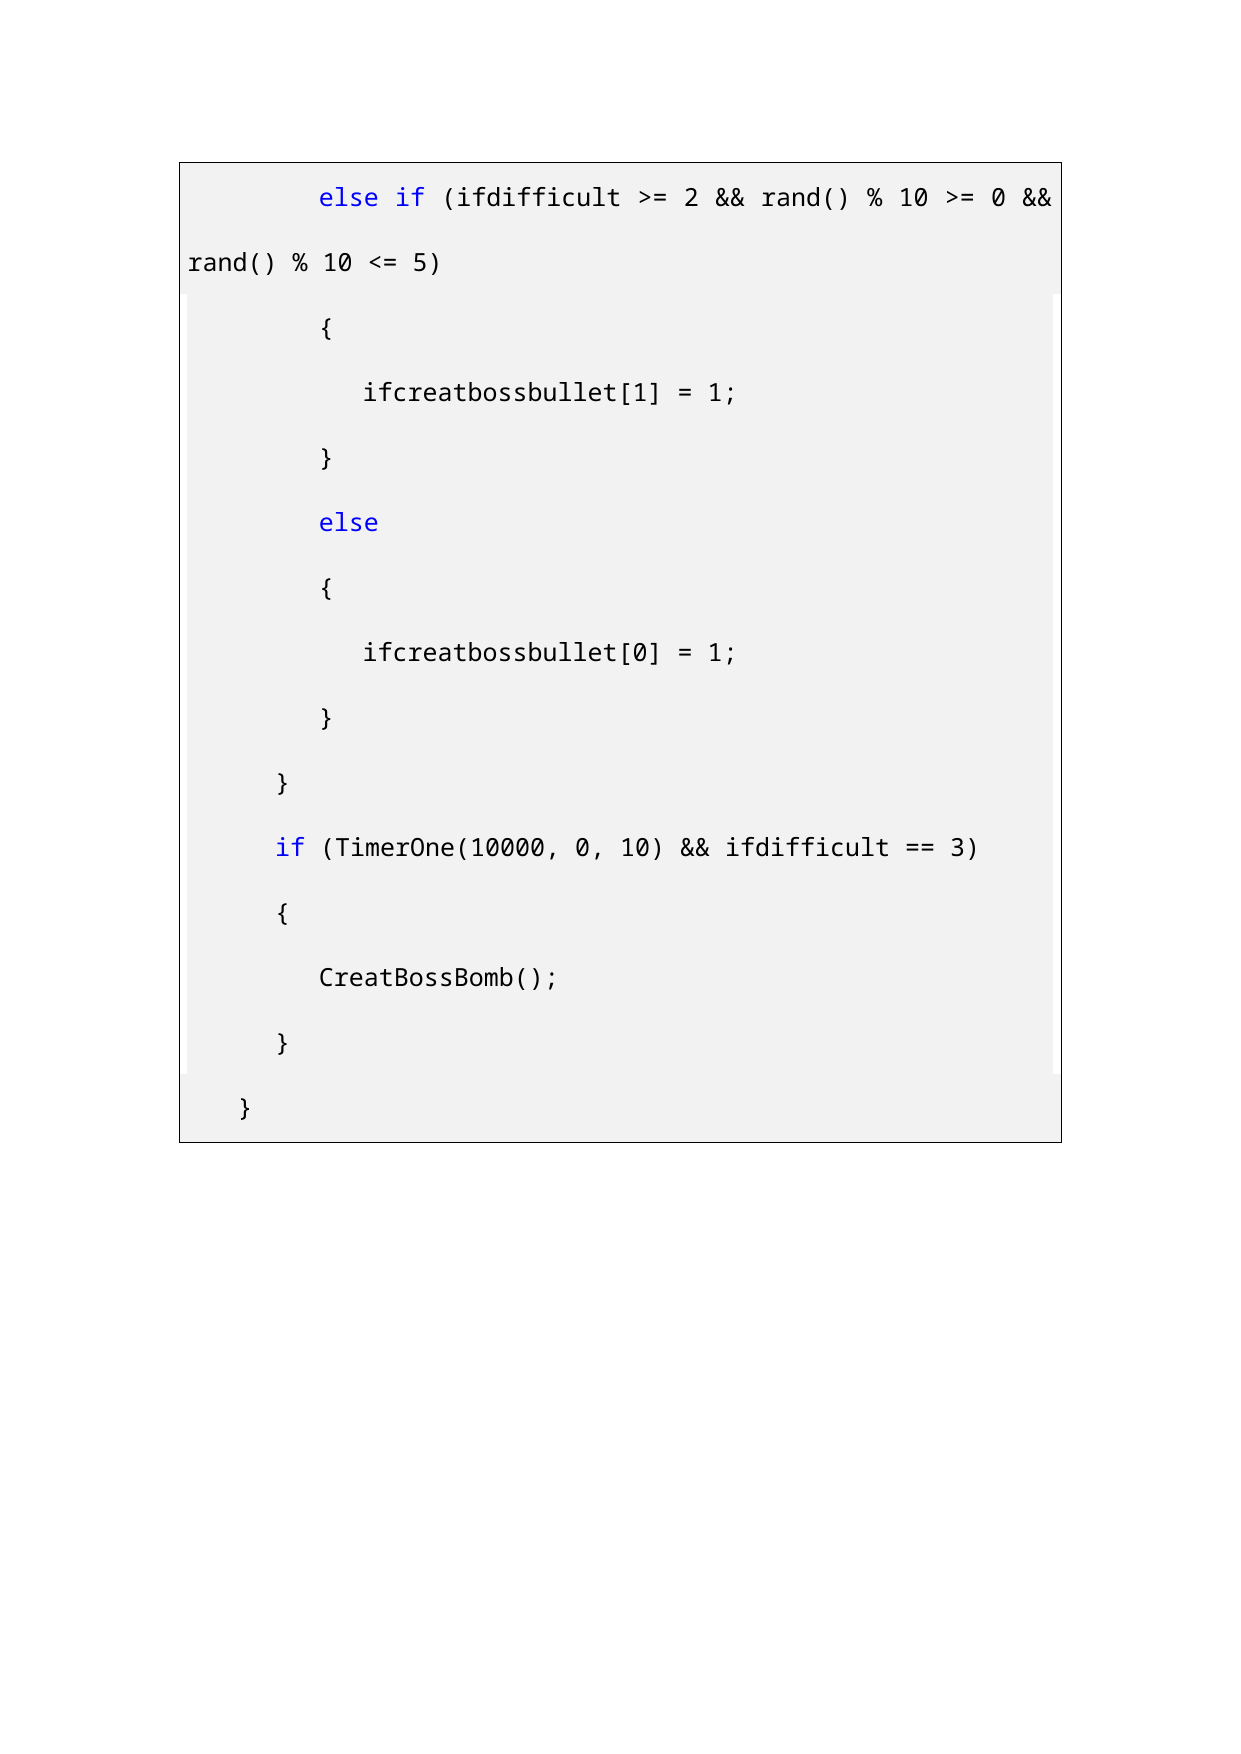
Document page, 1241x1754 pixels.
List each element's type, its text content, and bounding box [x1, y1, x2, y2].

text CreatBossBomb(); [187, 944, 1053, 1009]
text else if (ifdifficult >= 2 && rand() % 10 >= 0 && rand() % 10 <= 5) [180, 163, 1061, 294]
text ifcreatbossbullet[0] = 1; [187, 619, 1053, 684]
text } [187, 684, 1053, 749]
text } [180, 1072, 1061, 1142]
text { [187, 294, 1053, 359]
text } [187, 424, 1053, 489]
text } [187, 749, 1053, 814]
text { [187, 879, 1053, 944]
text if (TimerOne(10000, 0, 10) && ifdifficult == 3) [187, 814, 1053, 879]
text else [187, 489, 1053, 554]
text ifcreatbossbullet[1] = 1; [187, 359, 1053, 424]
text { [187, 554, 1053, 619]
text } [187, 1009, 1053, 1072]
